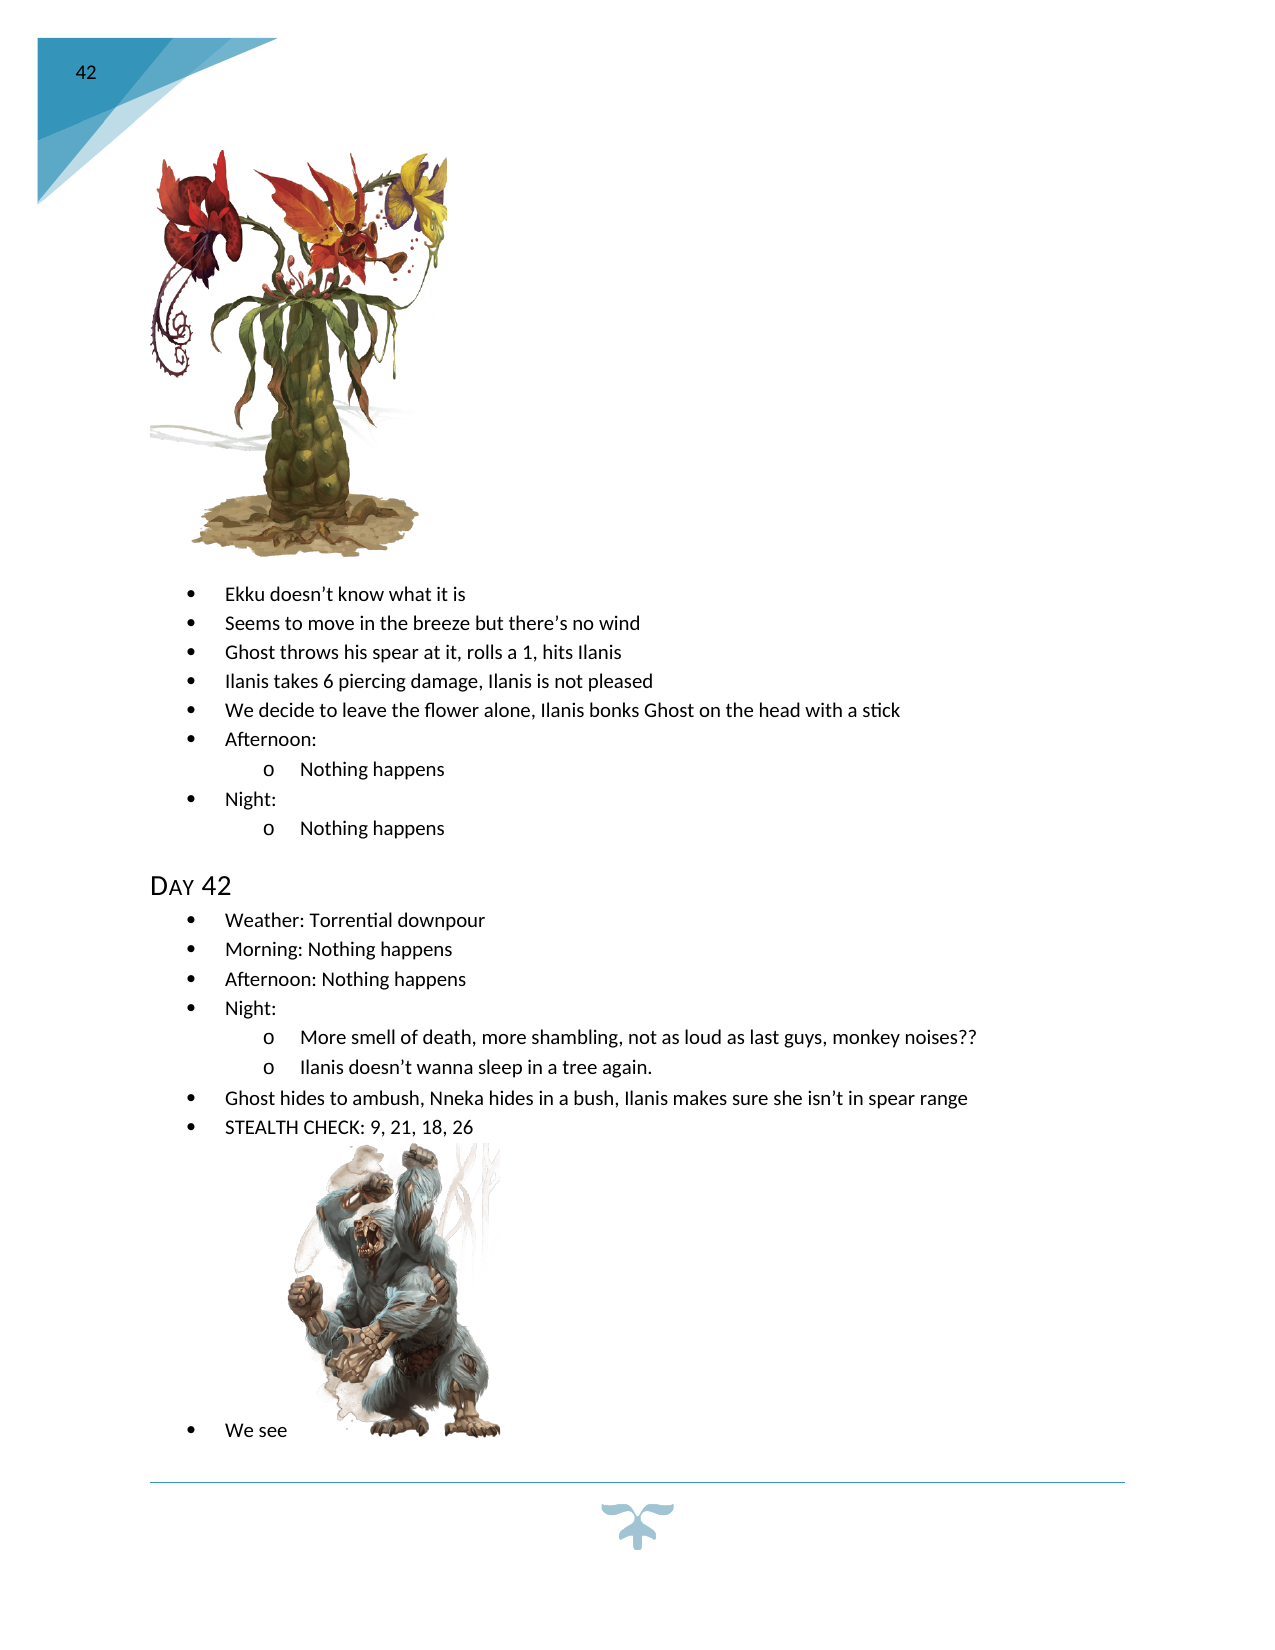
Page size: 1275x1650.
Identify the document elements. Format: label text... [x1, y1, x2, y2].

list Afternoon: Nothing happens [187, 966, 1125, 991]
subtitle Day 42 [150, 867, 1125, 902]
list Nothing happens [262, 756, 1125, 782]
list Ilanis doesn’t wanna sleep in a tree again. [262, 1054, 1125, 1081]
list Night: [187, 786, 1125, 812]
list Seems to move in the breeze but there’s no wind [187, 610, 1125, 635]
list Nothing happens [262, 815, 1125, 842]
list Weather: Torrential downpour [187, 907, 1125, 933]
list STEALTH CHECK: 9, 21, 18, 26 [187, 1114, 1125, 1139]
list We see [187, 1143, 1125, 1443]
list Afternoon: [187, 727, 1125, 752]
list We decide to leave the flower alone, Ilanis bonks Ghost on the head with a stick [187, 697, 1125, 723]
list Ilanis takes 6 piercing damage, Ilanis is not pleased [187, 668, 1125, 694]
list Morning: Nothing happens [187, 937, 1125, 962]
list More smell of death, more shambling, not as loud as last guys, monkey noises?? [262, 1024, 1125, 1051]
picture [37, 37, 448, 557]
list Ghost throws his spear at it, rolls a 1, hits Ilanis [187, 639, 1125, 664]
list Ekku doesn’t know what it is [187, 581, 1125, 606]
picture [287, 1143, 501, 1438]
list Ghost hides to ambush, Nneka hides in a bush, Ilanis makes sure she isn’t in spear range [187, 1085, 1125, 1110]
list Night: [187, 995, 1125, 1020]
